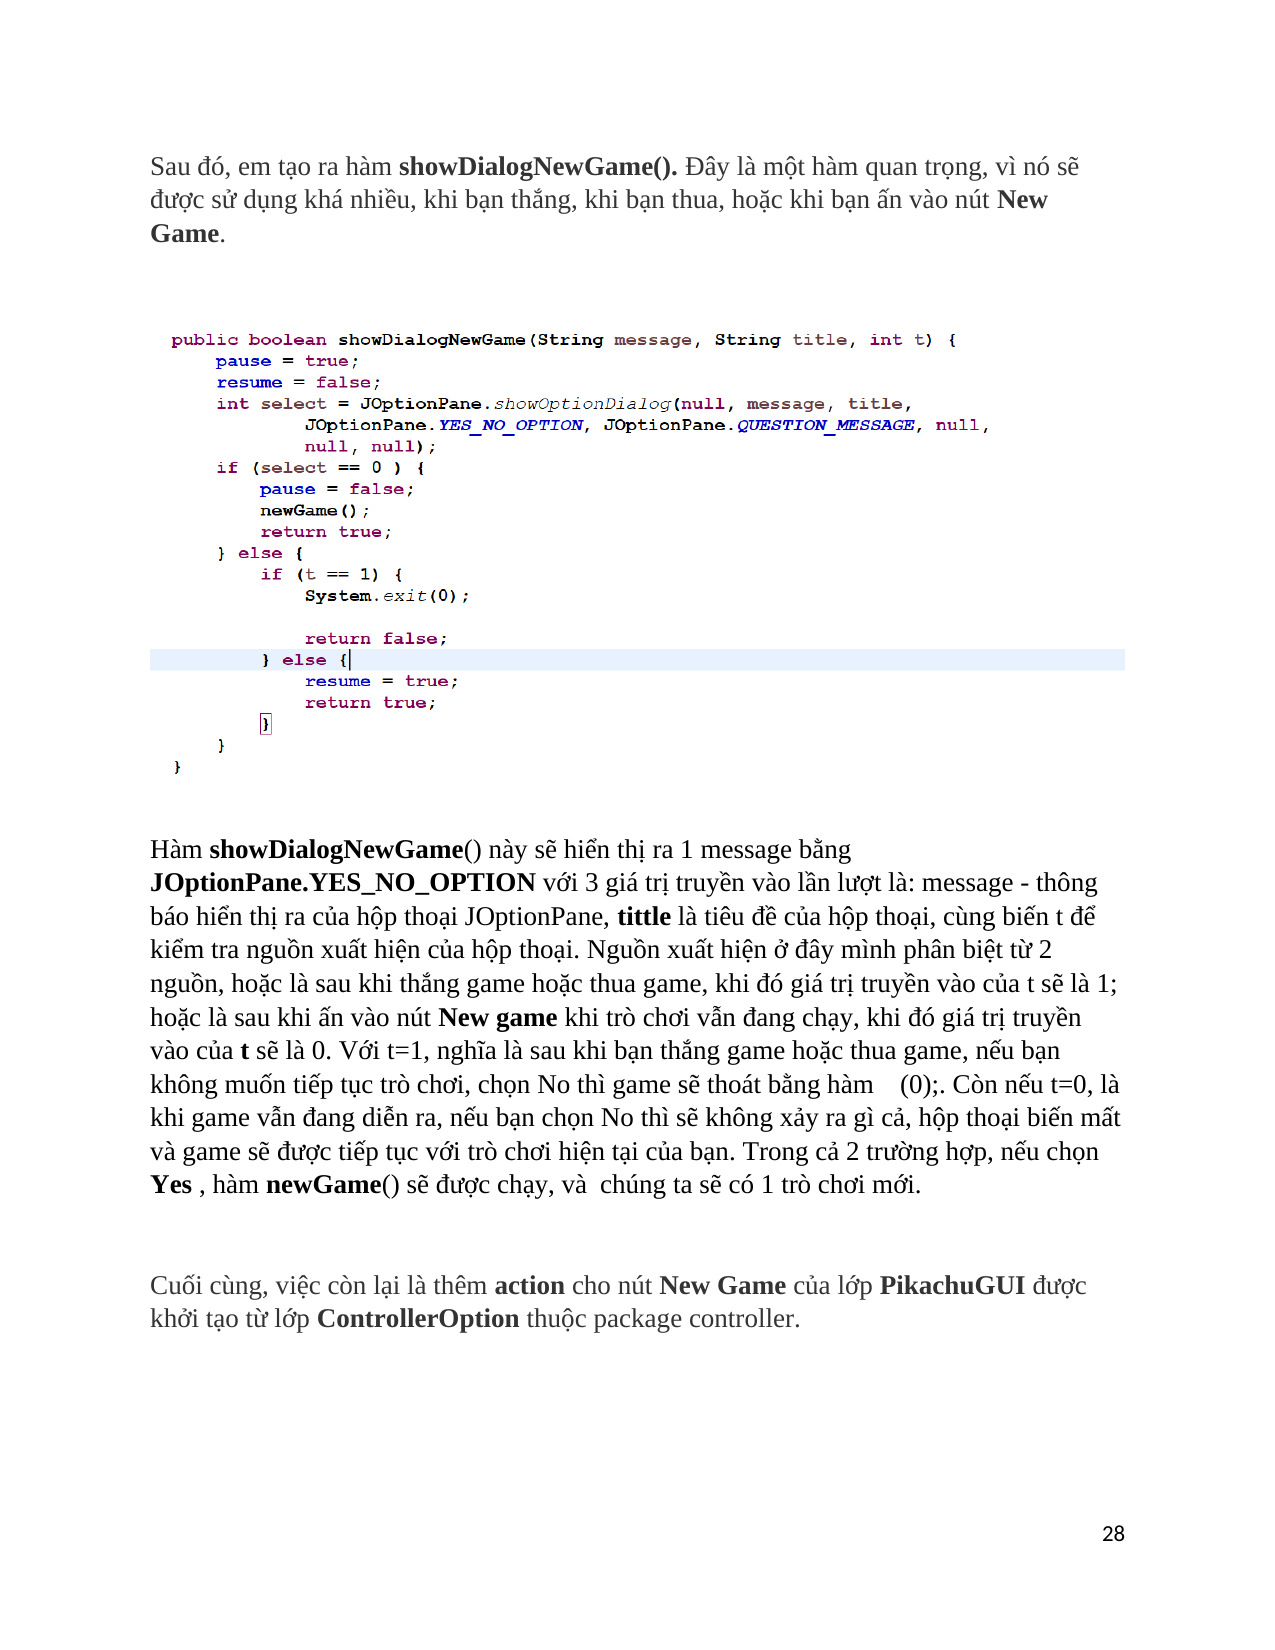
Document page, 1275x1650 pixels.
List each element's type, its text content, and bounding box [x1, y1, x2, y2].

text Cuối cùng, việc còn lại là thêm action cho nút New Game của lớp PikachuGUI được khởi tạo từ lớp ControllerOption thuộc package controller. [150, 1269, 1125, 1333]
text Sau đó, em tạo ra hàm showDialogNewGame(). Đây là một hàm quan trọng, vì nó sẽ được sử dụng khá nhiều, khi bạn thắng, khi bạn thua, hoặc khi bạn ấn vào nút New Game. [150, 150, 1125, 248]
text Hàm showDialogNewGame() này sẽ hiển thị ra 1 message bằng JOptionPane.YES_NO_OPTION với 3 giá trị truyền vào lần lượt là: message - thông báo hiển thị ra của hộp thoại JOptionPane, tittle là tiêu đề của hộp thoại, cùng biến t để kiểm tra nguồn xuất hiện của hộp thoại. Nguồn xuất hiện ở đây mình phân biệt từ 2 nguồn, hoặc là sau khi thắng game hoặc thua game, khi đó giá trị truyền vào của t sẽ là 1; hoặc là sau khi ấn vào nút New game khi trò chơi vẫn đang chạy, khi đó giá trị truyền vào của t sẽ là 0. Với t=1, nghĩa là sau khi bạn thắng game hoặc thua game, nếu bạn không muốn tiếp tục trò chơi, chọn No thì game sẽ thoát bằng hàm (0);. Còn nếu t=0, là khi game vẫn đang diễn ra, nếu bạn chọn No thì sẽ không xảy ra gì cả, hộp thoại biến mất và game sẽ được tiếp tục với trò chơi hiện tại của bạn. Trong cả 2 trường hợp, nếu chọn Yes , hàm newGame() sẽ được chạy, và chúng ta sẽ có 1 trò chơi mới. [150, 833, 1125, 1199]
picture [150, 312, 1125, 814]
